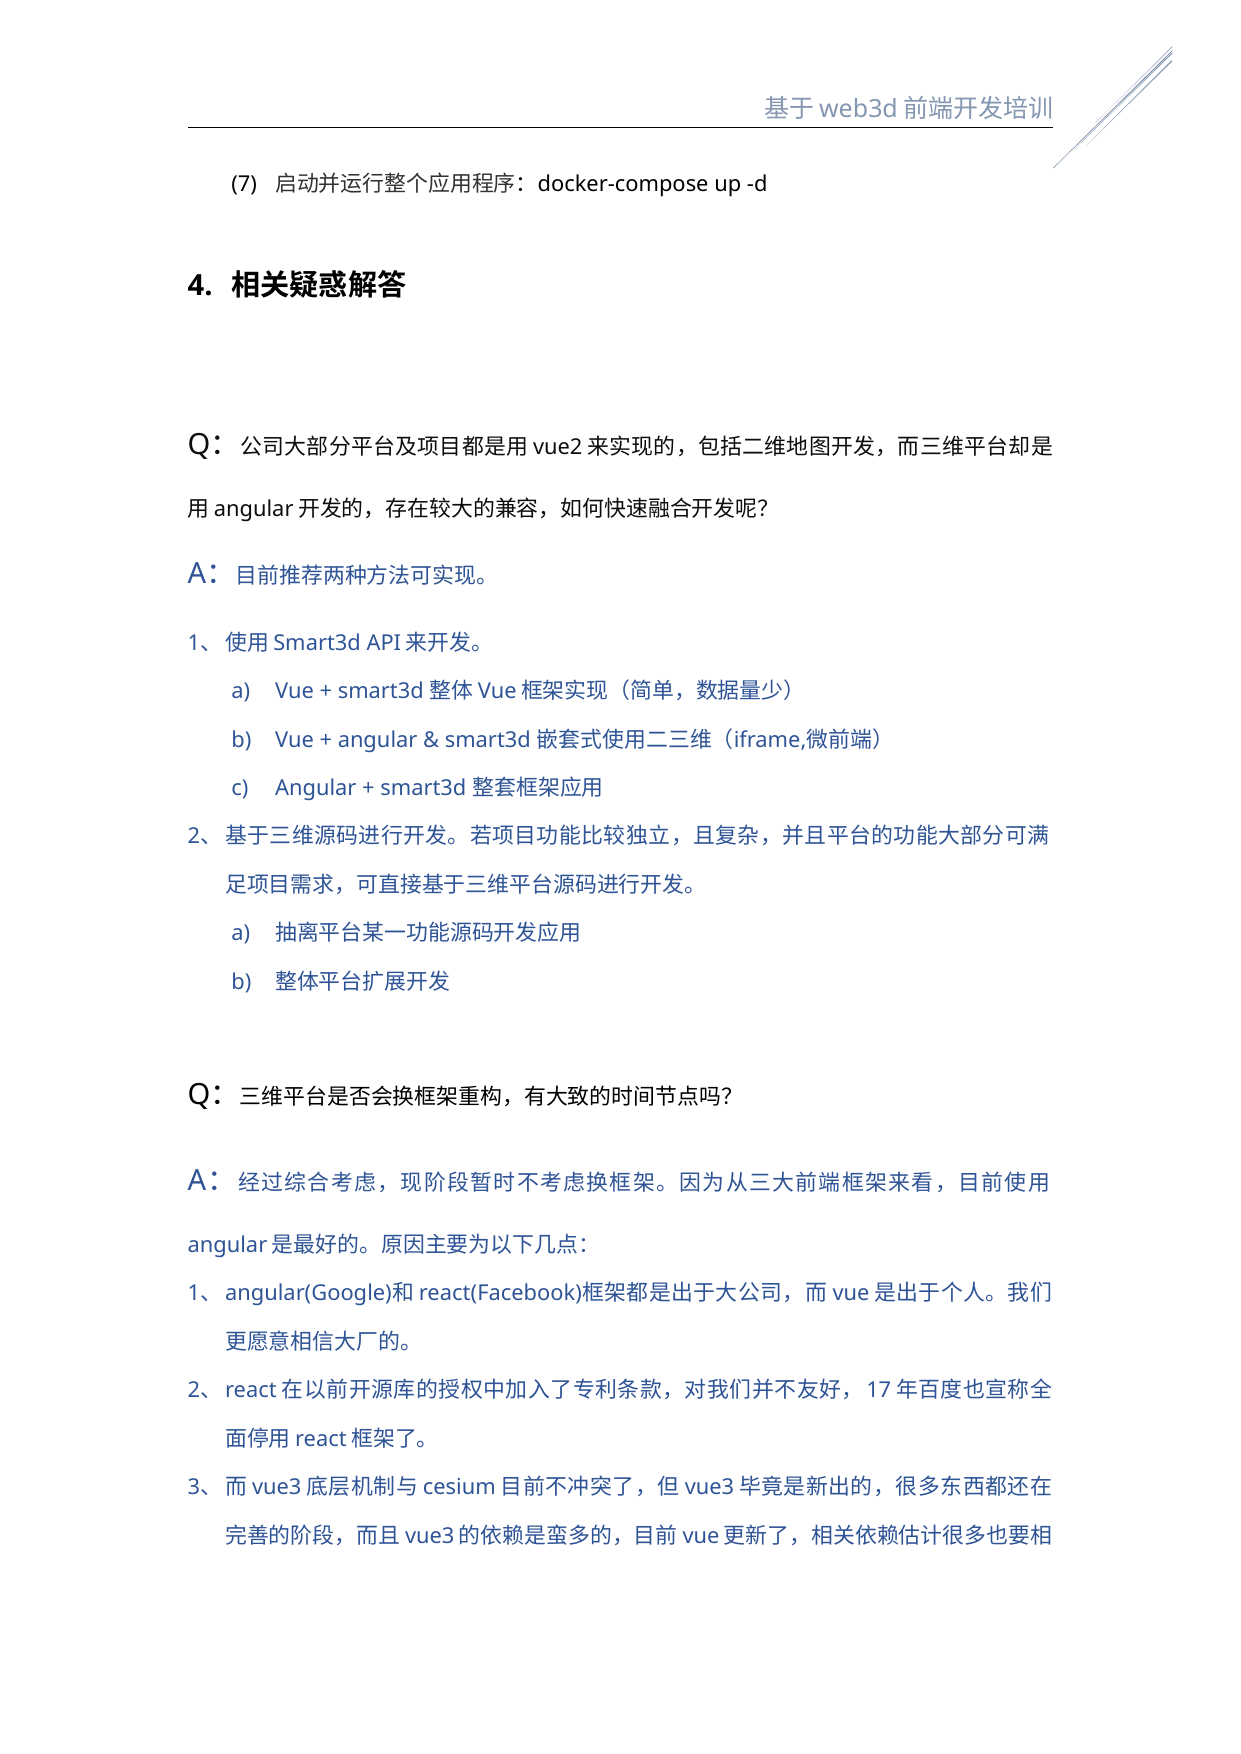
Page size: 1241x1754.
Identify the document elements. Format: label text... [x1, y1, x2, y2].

list Vue + angular & smart3d 嵌套式使用二三维（iframe,微前端） [231, 721, 1053, 754]
list 抽离平台某一功能源码开发应用 [231, 915, 1053, 948]
list 启动并运行整个应用程序：docker-compose up -d [231, 166, 1053, 199]
list Angular + smart3d 整套框架应用 [231, 770, 1053, 802]
list 基于三维源码进行开发。若项目功能比较独立，且复杂，并且平台的功能大部分可满足项目需求，可直接基于三维平台源码进行开发。 [187, 818, 1053, 899]
list 使用Smart3d API来开发。 [187, 625, 1053, 657]
subtitle 相关疑惑解答 [187, 250, 1053, 315]
text A：经过综合考虑，现阶段暂时不考虑换框架。因为从三大前端框架来看，目前使用angular是最好的。原因主要为以下几点： [187, 1145, 1053, 1259]
list Vue + smart3d 整体Vue框架实现（简单，数据量少） [231, 673, 1053, 706]
list react在以前开源库的授权中加入了专利条款，对我们并不友好，17年百度也宣称全面停用react框架了。 [187, 1372, 1053, 1453]
list 整体平台扩展开发 [231, 963, 1053, 996]
text Q：三维平台是否会换框架重构，有大致的时间节点吗？ [187, 1059, 1053, 1124]
text Q：公司大部分平台及项目都是用vue2来实现的，包括二维地图开发，而三维平台却是用angular开发的，存在较大的兼容，如何快速融合开发呢？ [187, 409, 1053, 523]
list angular(Google)和react(Facebook)框架都是出于大公司，而vue是出于个人。我们更愿意相信大厂的。 [187, 1275, 1053, 1356]
text A：目前推荐两种方法可实现。 [187, 538, 1053, 603]
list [187, 1469, 1053, 1550]
